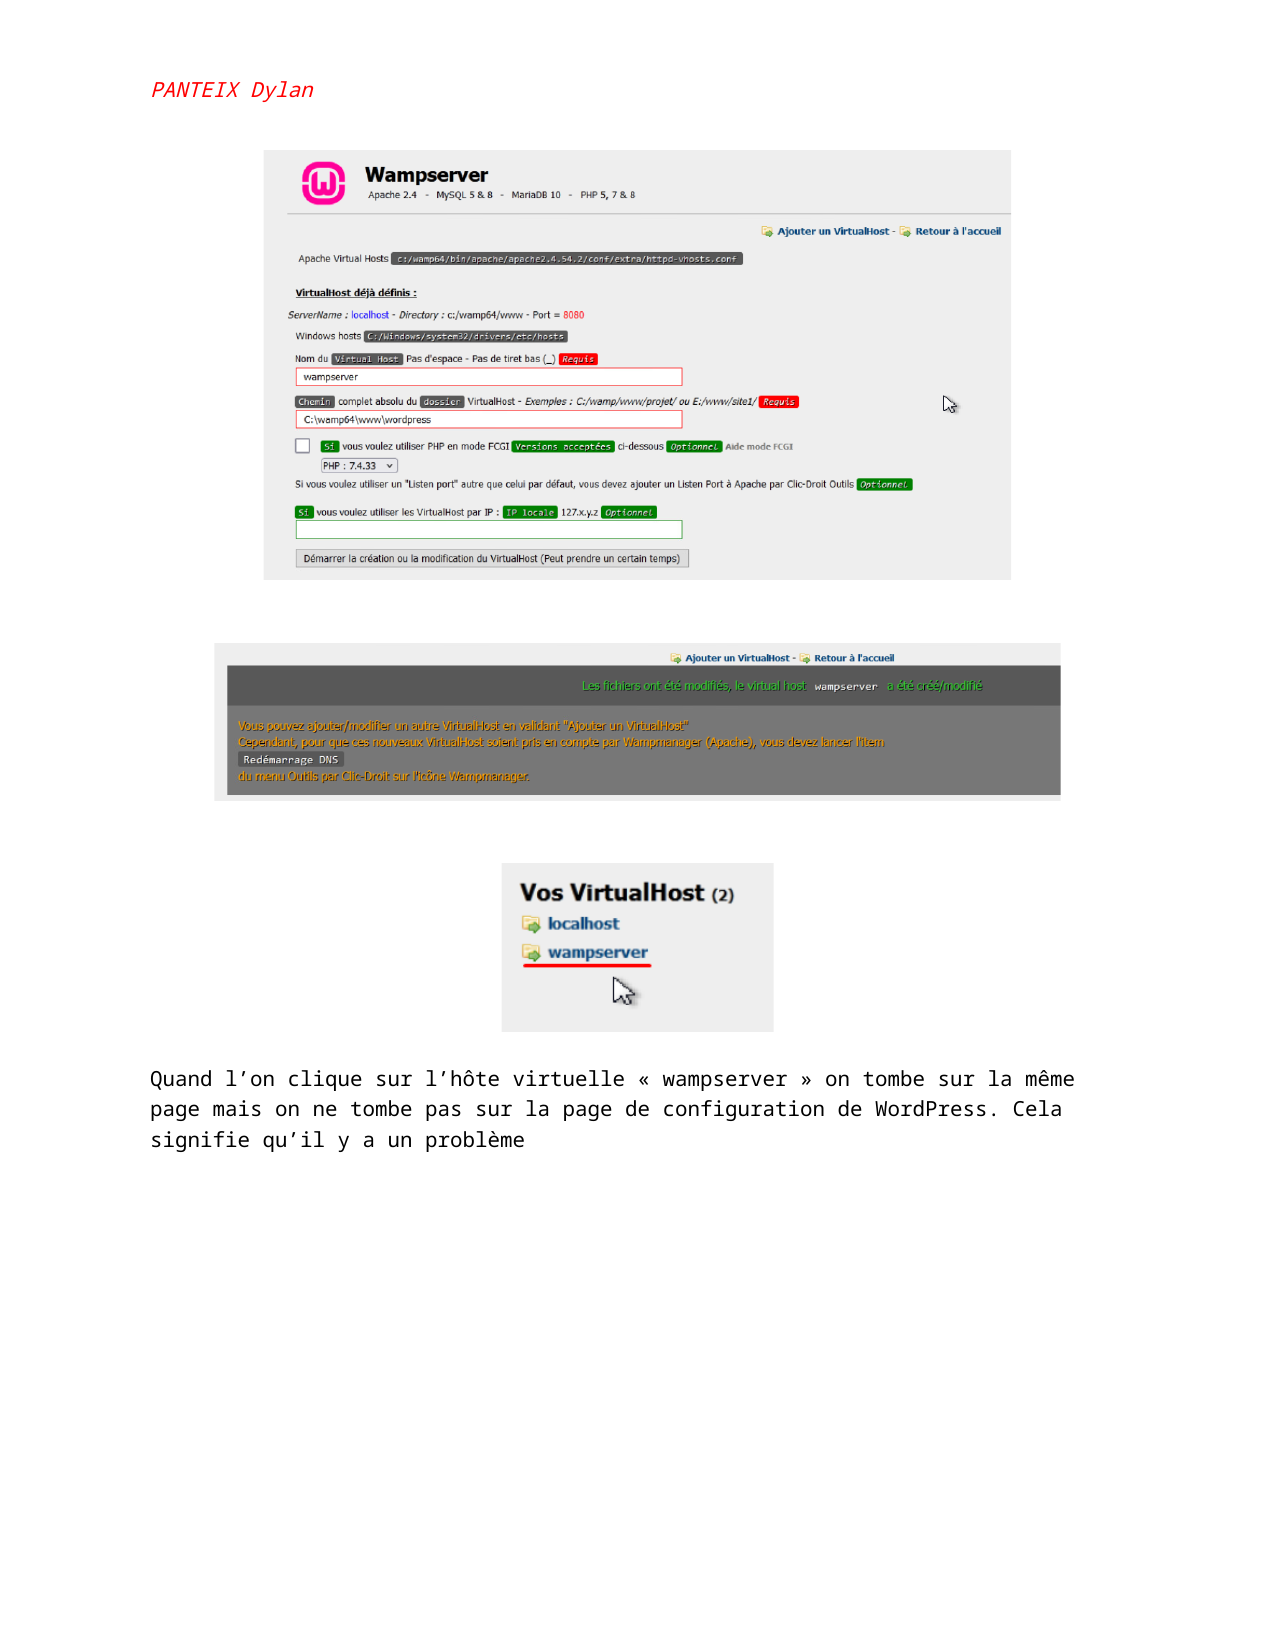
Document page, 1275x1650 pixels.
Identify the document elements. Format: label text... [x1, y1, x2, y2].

picture [263, 150, 1012, 580]
picture [501, 863, 774, 1032]
text Quand l’on clique sur l’hôte virtuelle « wampserver » on tombe sur la même page mais on ne tombe pas sur la page de configuration de WordPress. Cela signifie qu’il y a un problème [150, 1064, 1125, 1154]
picture [214, 643, 1061, 801]
